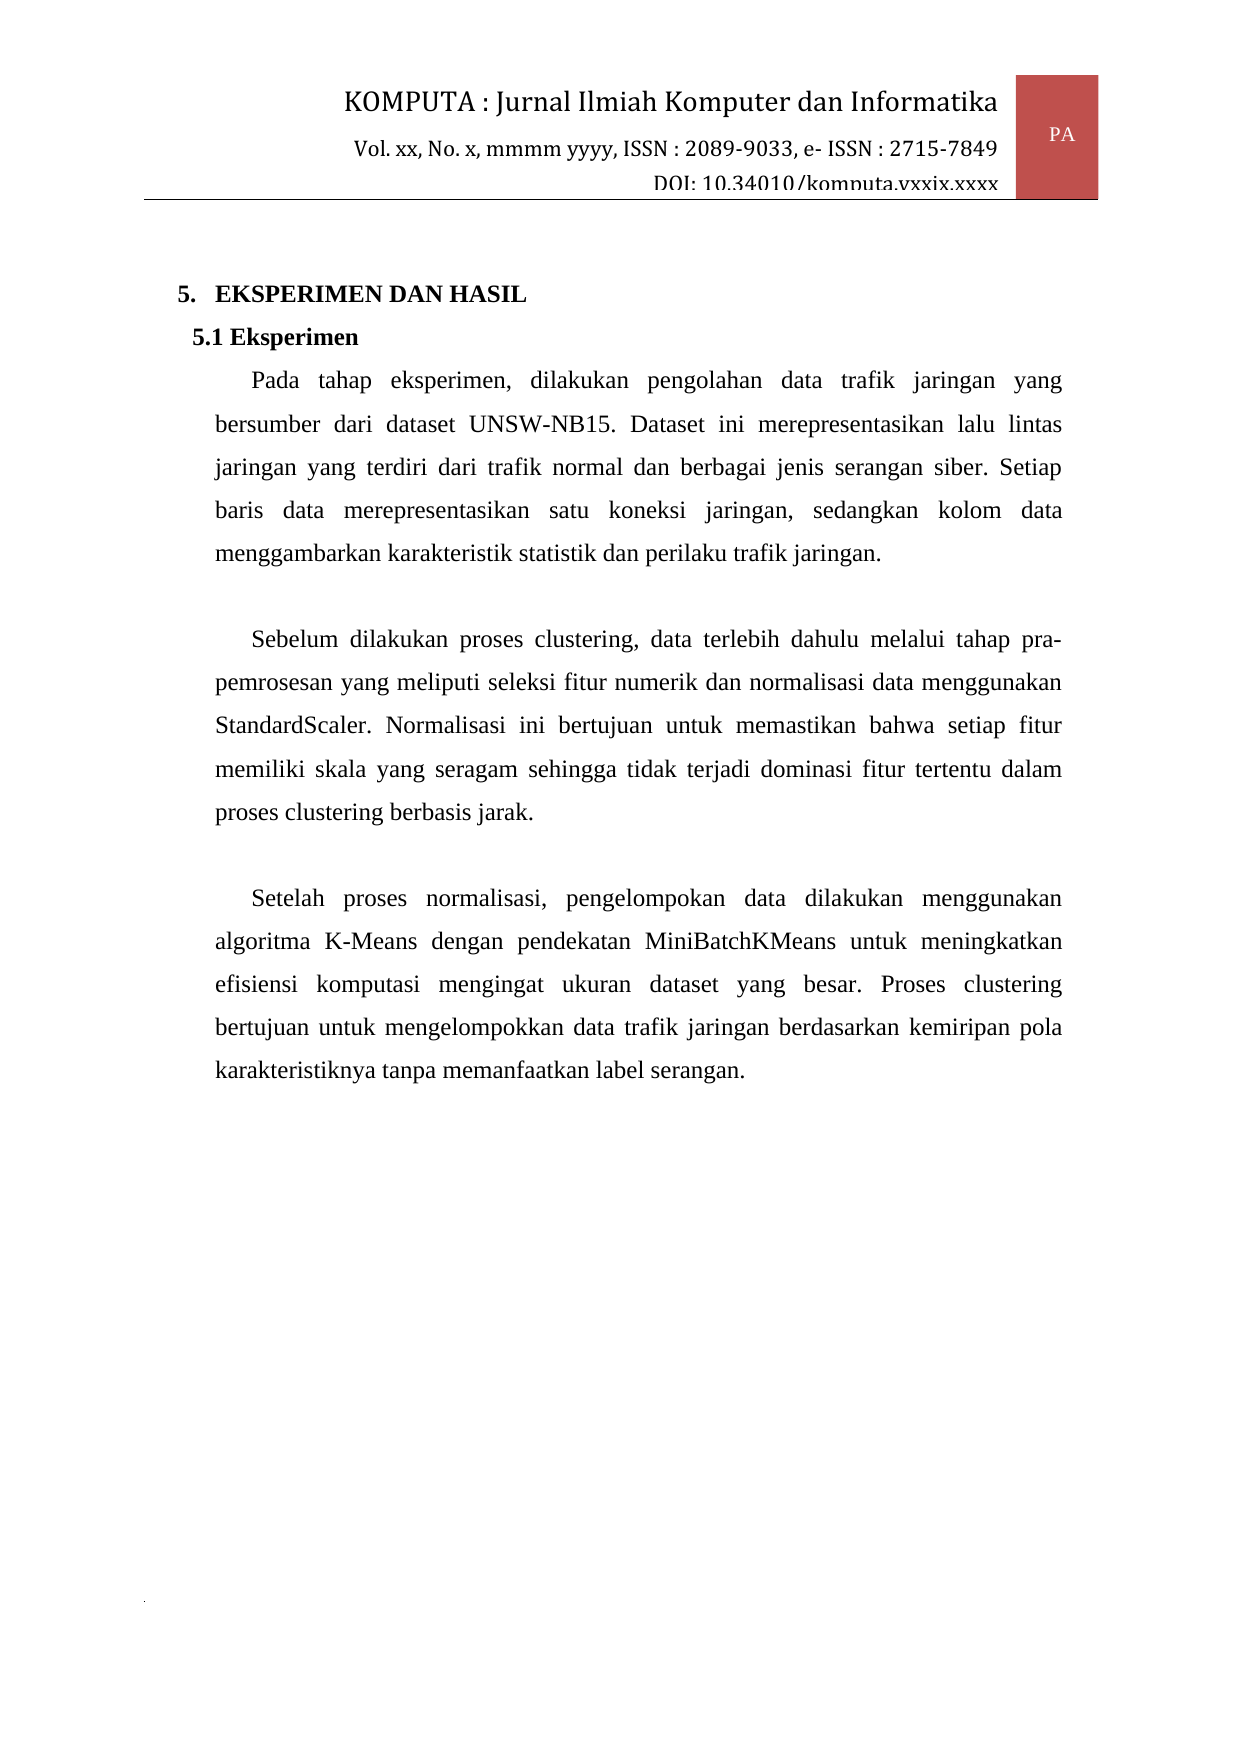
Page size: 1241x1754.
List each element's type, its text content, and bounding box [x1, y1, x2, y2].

list Eksperimen [192, 322, 1063, 351]
list Sebelum dilakukan proses clustering, data terlebih dahulu melalui tahap pra-pemrosesan yang meliputi seleksi fitur numerik dan normalisasi data menggunakan StandardScaler. Normalisasi ini bertujuan untuk memastikan bahwa setiap fitur memiliki skala yang seragam sehingga tidak terjadi dominasi fitur tertentu dalam proses clustering berbasis jarak. [215, 624, 1063, 826]
list Pada tahap eksperimen, dilakukan pengolahan data trafik jaringan yang bersumber dari dataset UNSW-NB15. Dataset ini merepresentasikan lalu lintas jaringan yang terdiri dari trafik normal dan berbagai jenis serangan siber. Setiap baris data merepresentasikan satu koneksi jaringan, sedangkan kolom data menggambarkan karakteristik statistik dan perilaku trafik jaringan. [215, 366, 1063, 567]
list Setelah proses normalisasi, pengelompokan data dilakukan menggunakan algoritma K-Means dengan pendekatan MiniBatchKMeans untuk meningkatkan efisiensi komputasi mengingat ukuran dataset yang besar. Proses clustering bertujuan untuk mengelompokkan data trafik jaringan berdasarkan kemiripan pola karakteristiknya tanpa memanfaatkan label serangan. [215, 883, 1063, 1084]
list EKSPERIMEN DAN HASIL [177, 279, 1063, 308]
